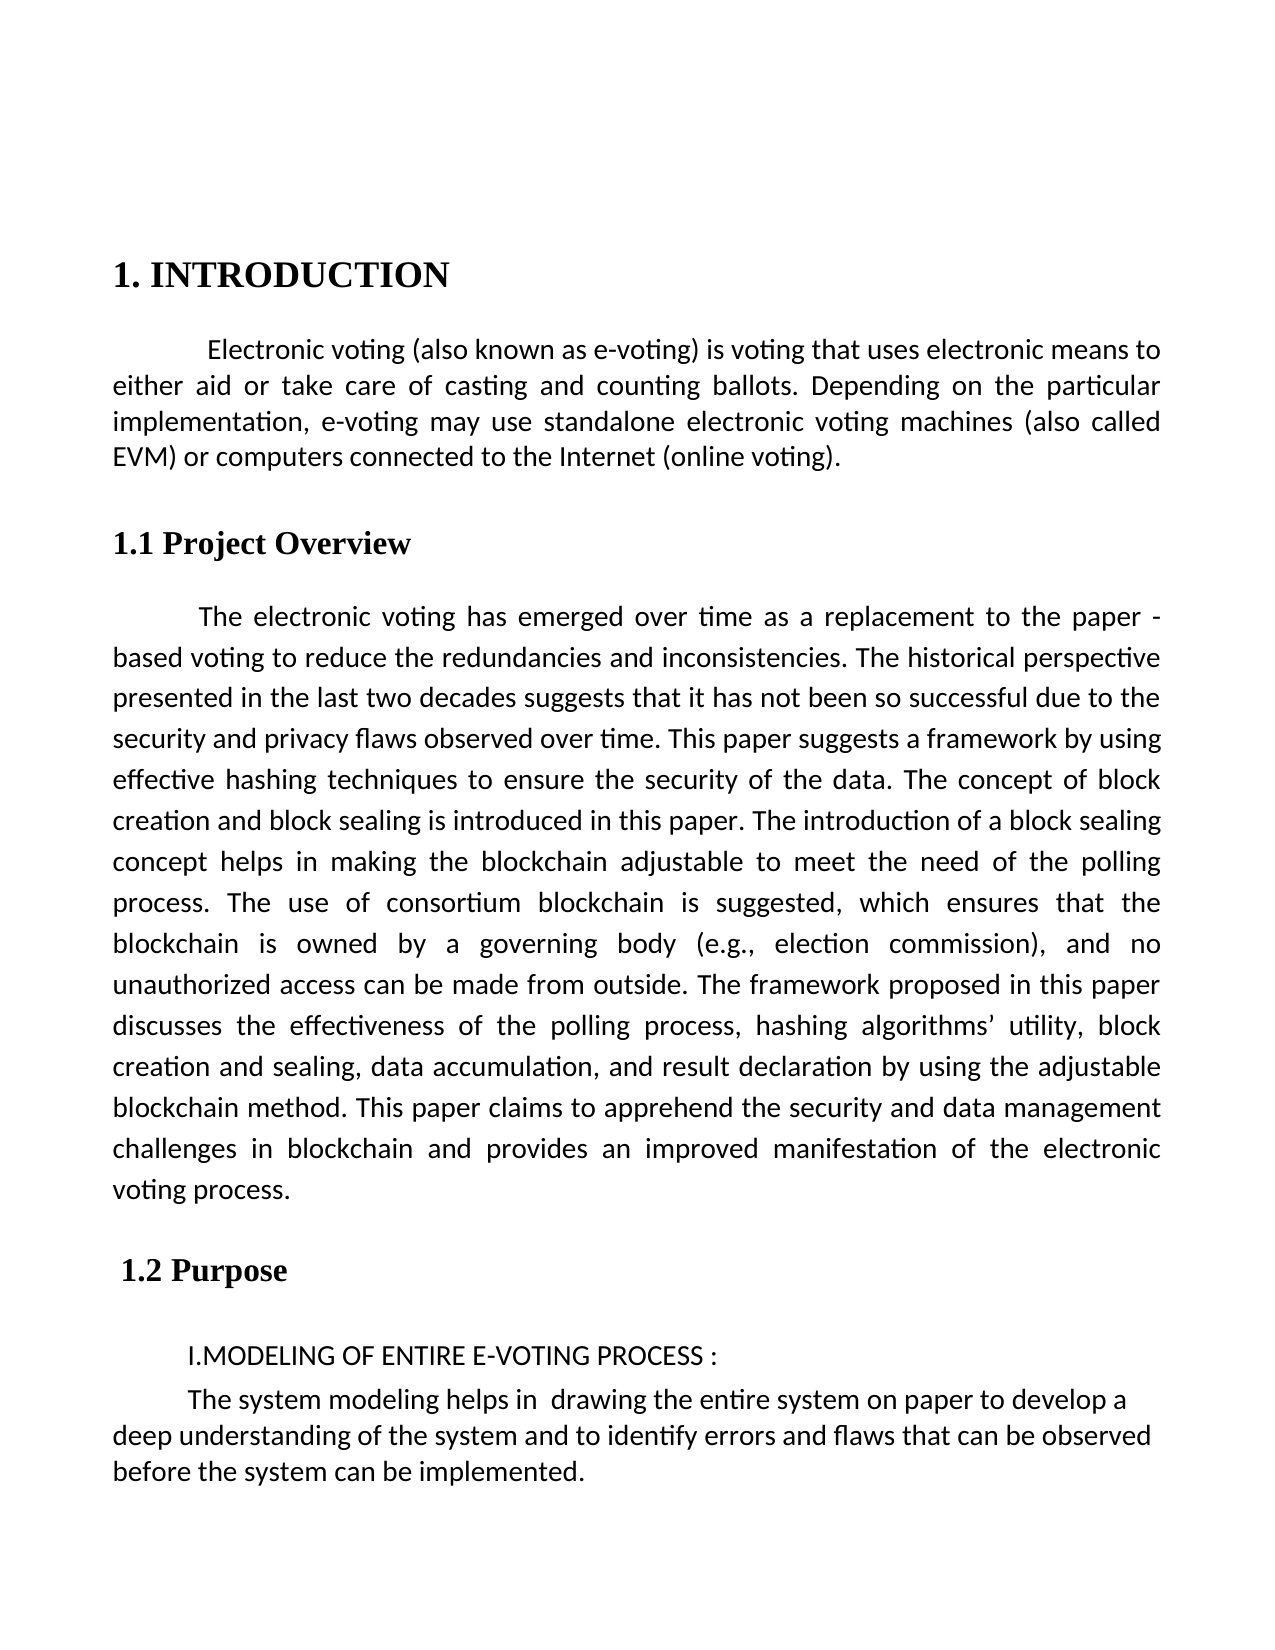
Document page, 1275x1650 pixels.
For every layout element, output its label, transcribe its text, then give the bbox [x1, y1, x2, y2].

list INTRODUCTION [112, 253, 1164, 296]
list The system modeling helps in drawing the entire system on paper to develop a deep understanding of the system and to identify errors and flaws that can be observed before the system can be implemented. [112, 1381, 1162, 1488]
list The electronic voting has emerged over time as a replacement to the paper -based voting to reduce the redundancies and inconsistencies. The historical perspective presented in the last two decades suggests that it has not been so successful due to the security and privacy flaws observed over time. This paper suggests a framework by using effective hashing techniques to ensure the security of the data. The concept of block creation and block sealing is introduced in this paper. The introduction of a block sealing concept helps in making the blockchain adjustable to meet the need of the polling process. The use of consortium blockchain is suggested, which ensures that the blockchain is owned by a governing body (e.g., election commission), and no unauthorized access can be made from outside. The framework proposed in this paper discusses the effectiveness of the polling process, hashing algorithms’ utility, block creation and sealing, data accumulation, and result declaration by using the adjustable blockchain method. This paper claims to apprehend the security and data management challenges in blockchain and provides an improved manifestation of the electronic voting process. [112, 598, 1162, 1206]
text I.MODELING OF ENTIRE E-VOTING PROCESS : [112, 1337, 1162, 1373]
text 1.1 Project Overview [112, 523, 1164, 561]
list Purpose [120, 1250, 1164, 1288]
list Electronic voting (also known as e-voting) is voting that uses electronic means to either aid or take care of casting and counting ballots. Depending on the particular implementation, e-voting may use standalone electronic voting machines (also called EVM) or computers connected to the Internet (online voting). [112, 331, 1162, 474]
